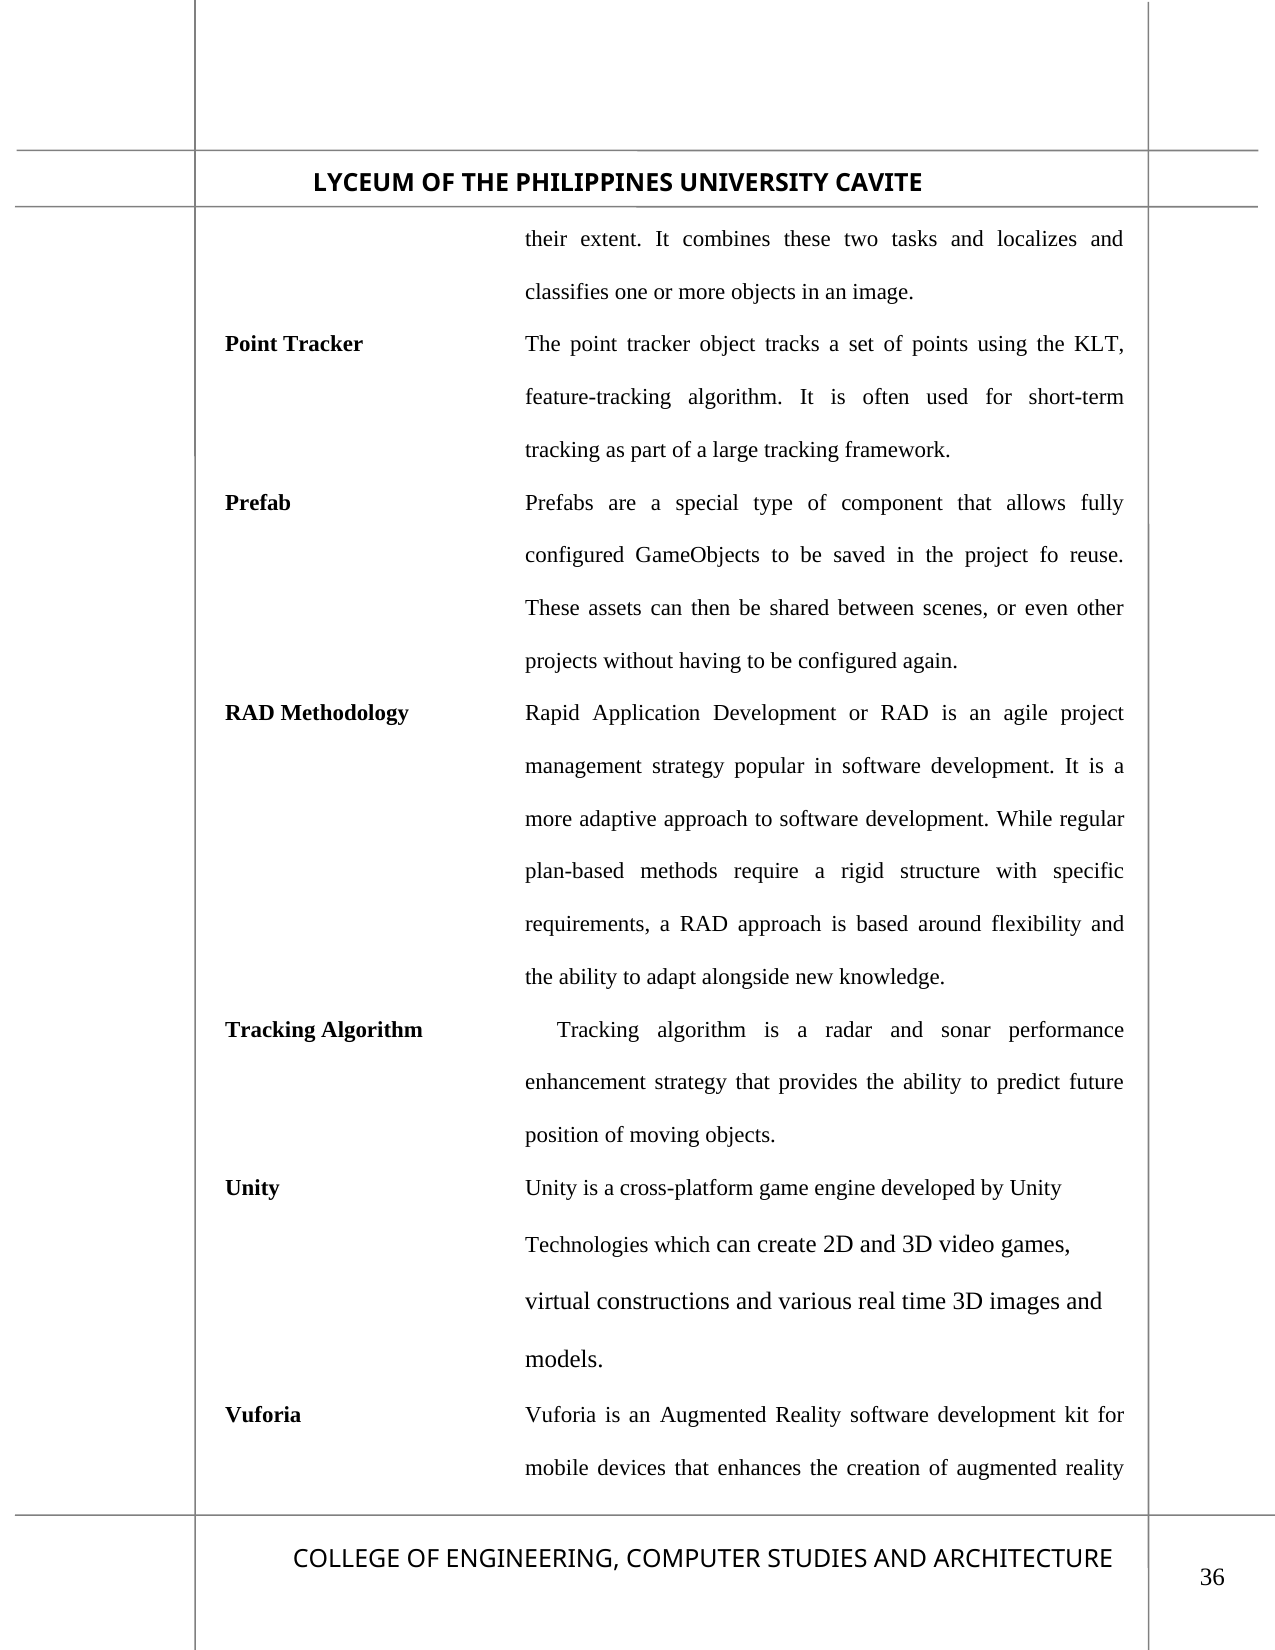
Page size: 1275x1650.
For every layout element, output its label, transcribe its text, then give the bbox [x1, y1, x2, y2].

text Tracking Algorithm Tracking algorithm is a radar and sonar performance enhancement strategy that provides the ability to predict future position of moving objects. [225, 1016, 1125, 1147]
text Prefab Prefabs are a special type of component that allows fully configured GameObjects to be saved in the project fo reuse. These assets can then be shared between scenes, or even other projects without having to be configured again. [225, 488, 1125, 673]
text Point Tracker The point tracker object tracks a set of points using the KLT, feature-tracking algorithm. It is often used for short-term tracking as part of a large tracking framework. [225, 330, 1125, 462]
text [225, 1401, 1125, 1480]
text Unity Unity is a cross-platform game engine developed by Unity Technologies which can create 2D and 3D video games, virtual constructions and various real time 3D images and models. [225, 1174, 1125, 1373]
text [225, 225, 1125, 304]
text RAD Methodology Rapid Application Development or RAD is an agile project management strategy popular in software development. It is a more adaptive approach to software development. While regular plan-based methods require a rigid structure with specific requirements, a RAD approach is based around flexibility and the ability to adapt alongside new knowledge. [225, 699, 1125, 989]
